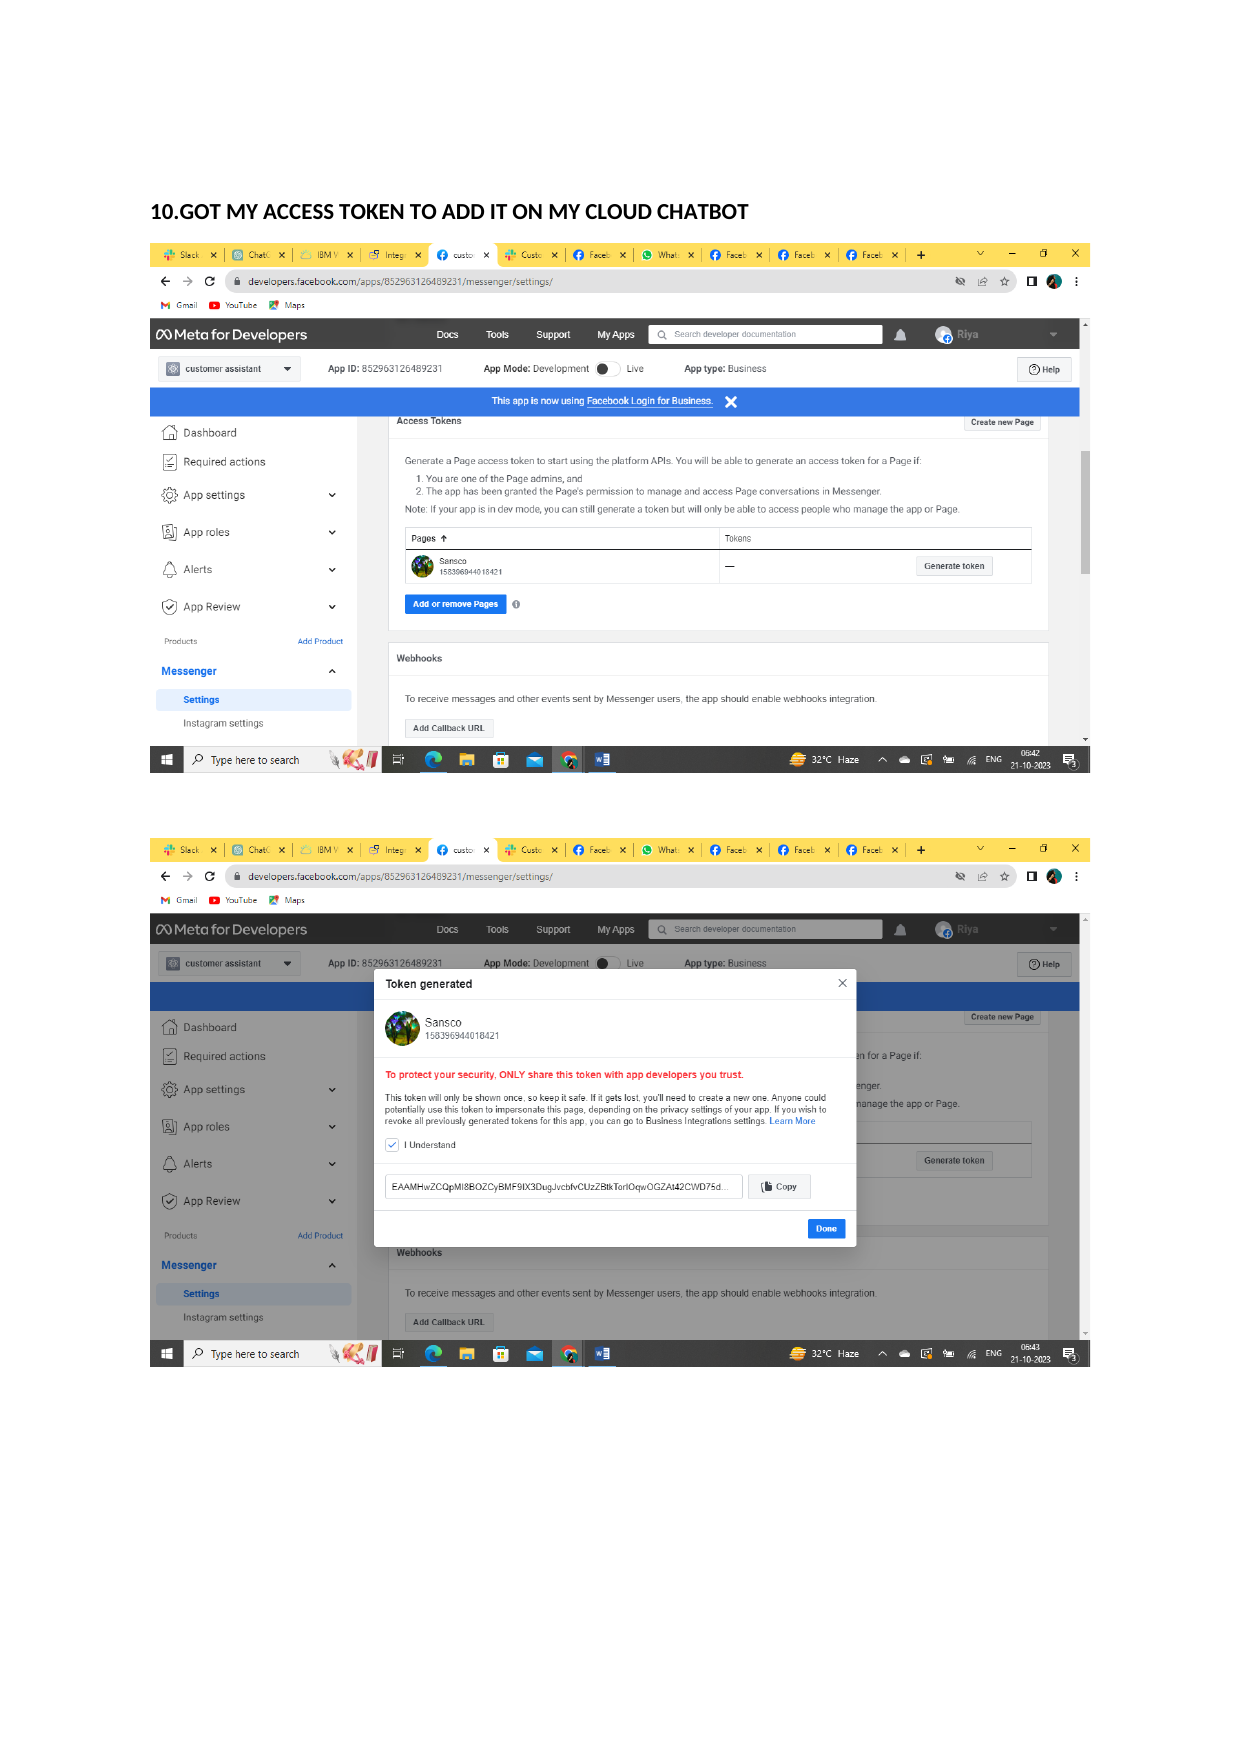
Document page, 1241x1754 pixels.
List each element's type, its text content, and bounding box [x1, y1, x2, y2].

text 10.GOT MY ACCESS TOKEN TO ADD IT ON MY CLOUD CHATBOT [150, 197, 1090, 225]
picture [150, 243, 1091, 773]
picture [150, 838, 1091, 1367]
